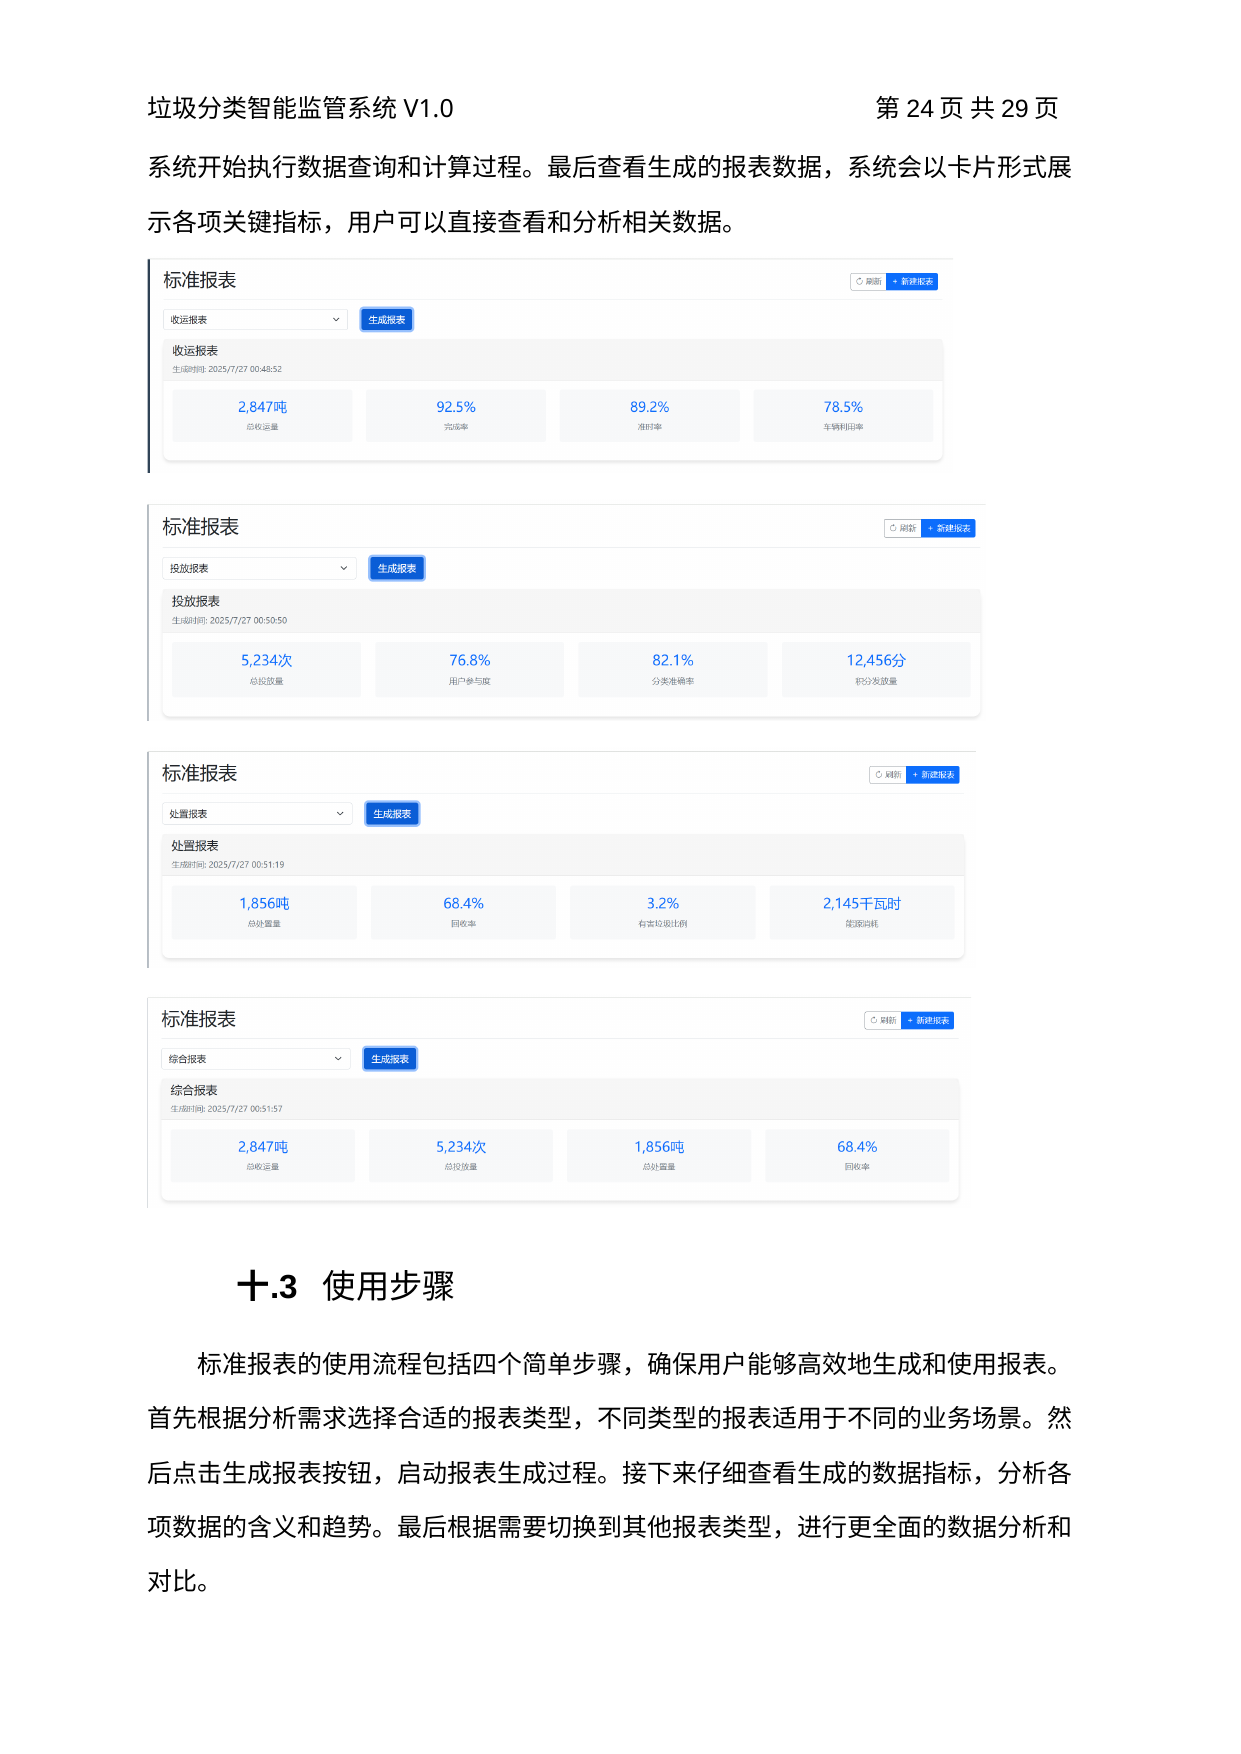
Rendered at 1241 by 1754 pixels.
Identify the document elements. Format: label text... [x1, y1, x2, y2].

picture [147, 499, 986, 721]
picture [147, 256, 954, 473]
picture [147, 747, 976, 968]
subtitle 使用步骤 [236, 1259, 1092, 1308]
text 标准报表的使用流程包括四个简单步骤，确保用户能够高效地生成和使用报表。首先根据分析需求选择合适的报表类型，不同类型的报表适用于不同的业务场景。然后点击生成报表按钮，启动报表生成过程。接下来仔细查看生成的数据指标，分析各项数据的含义和趋势。最后根据需要切换到其他报表类型，进行更全面的数据分析和对比。 [148, 1344, 1092, 1598]
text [148, 148, 1092, 238]
picture [147, 994, 972, 1208]
